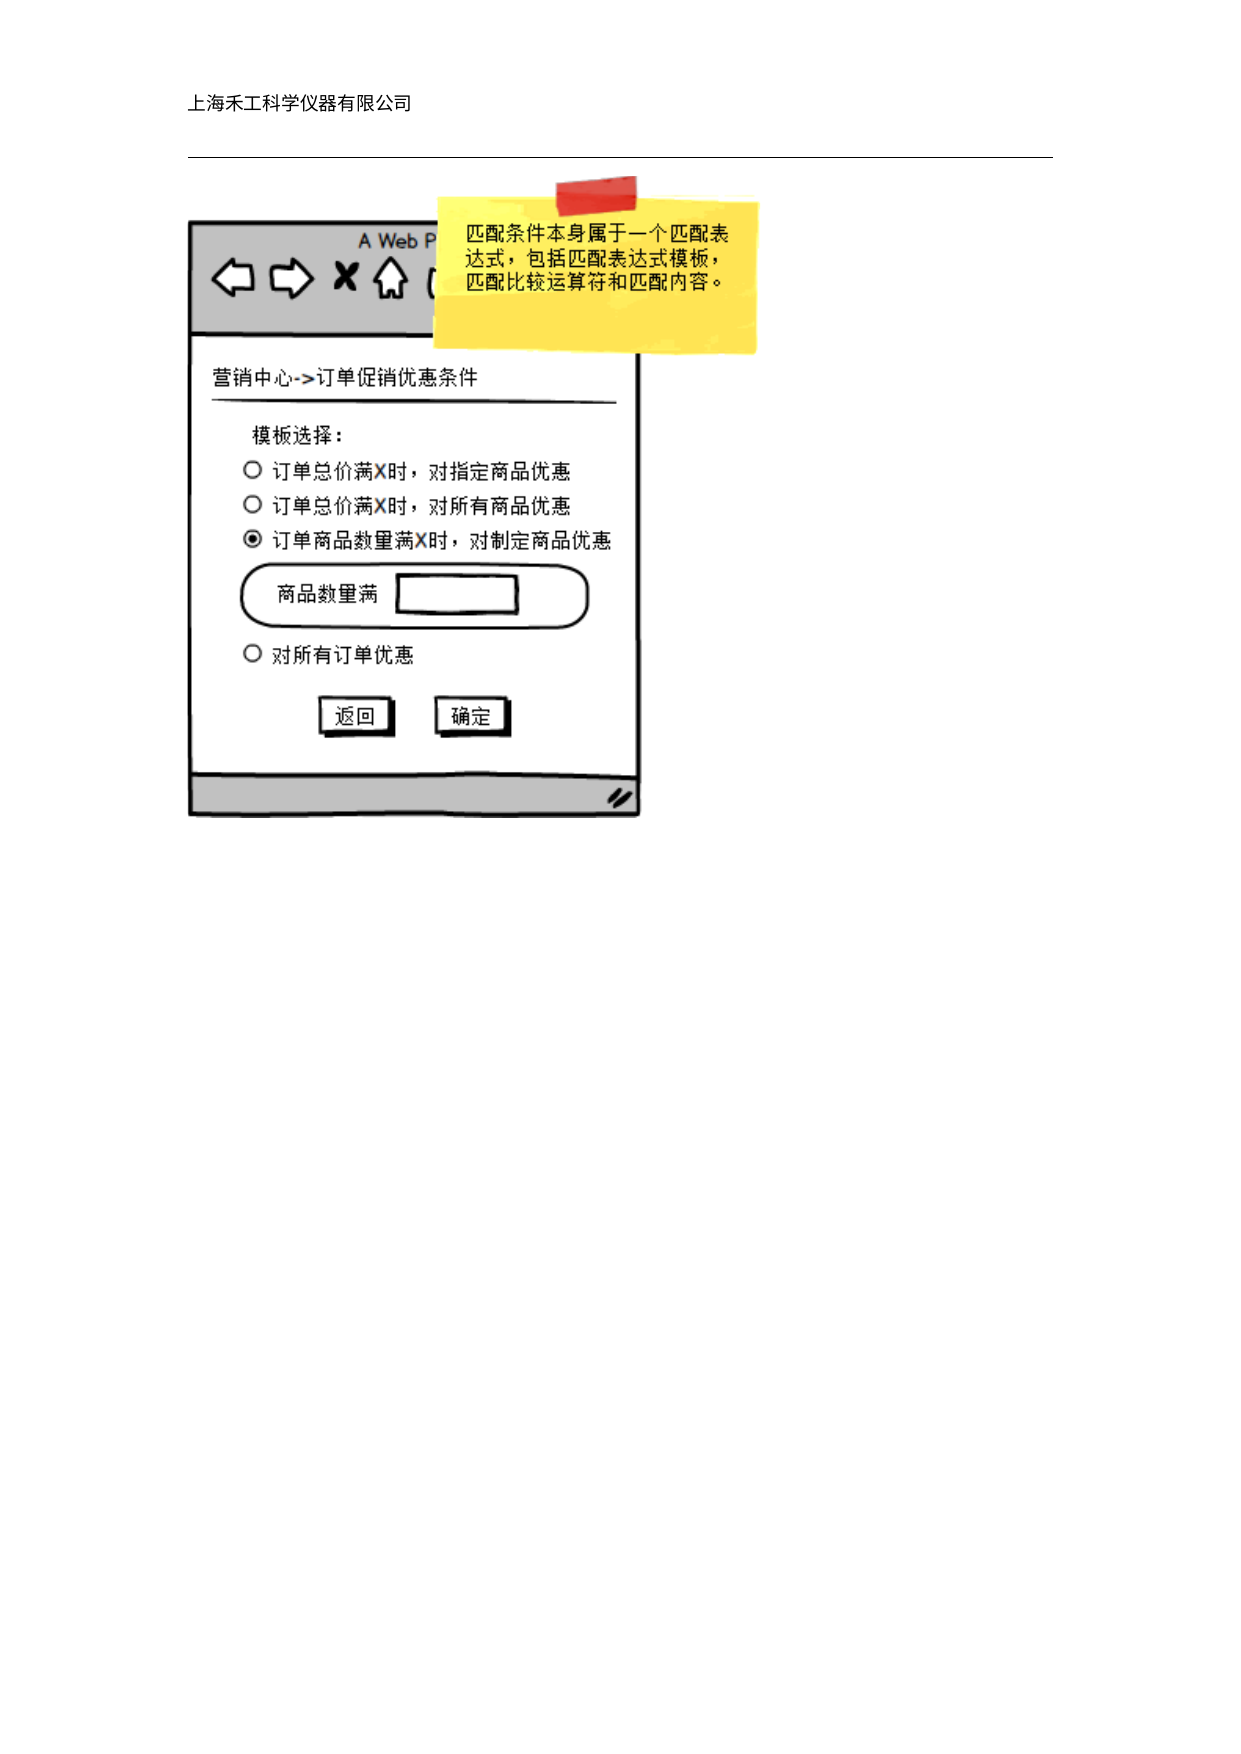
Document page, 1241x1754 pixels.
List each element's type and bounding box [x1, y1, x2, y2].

picture [187, 176, 761, 818]
